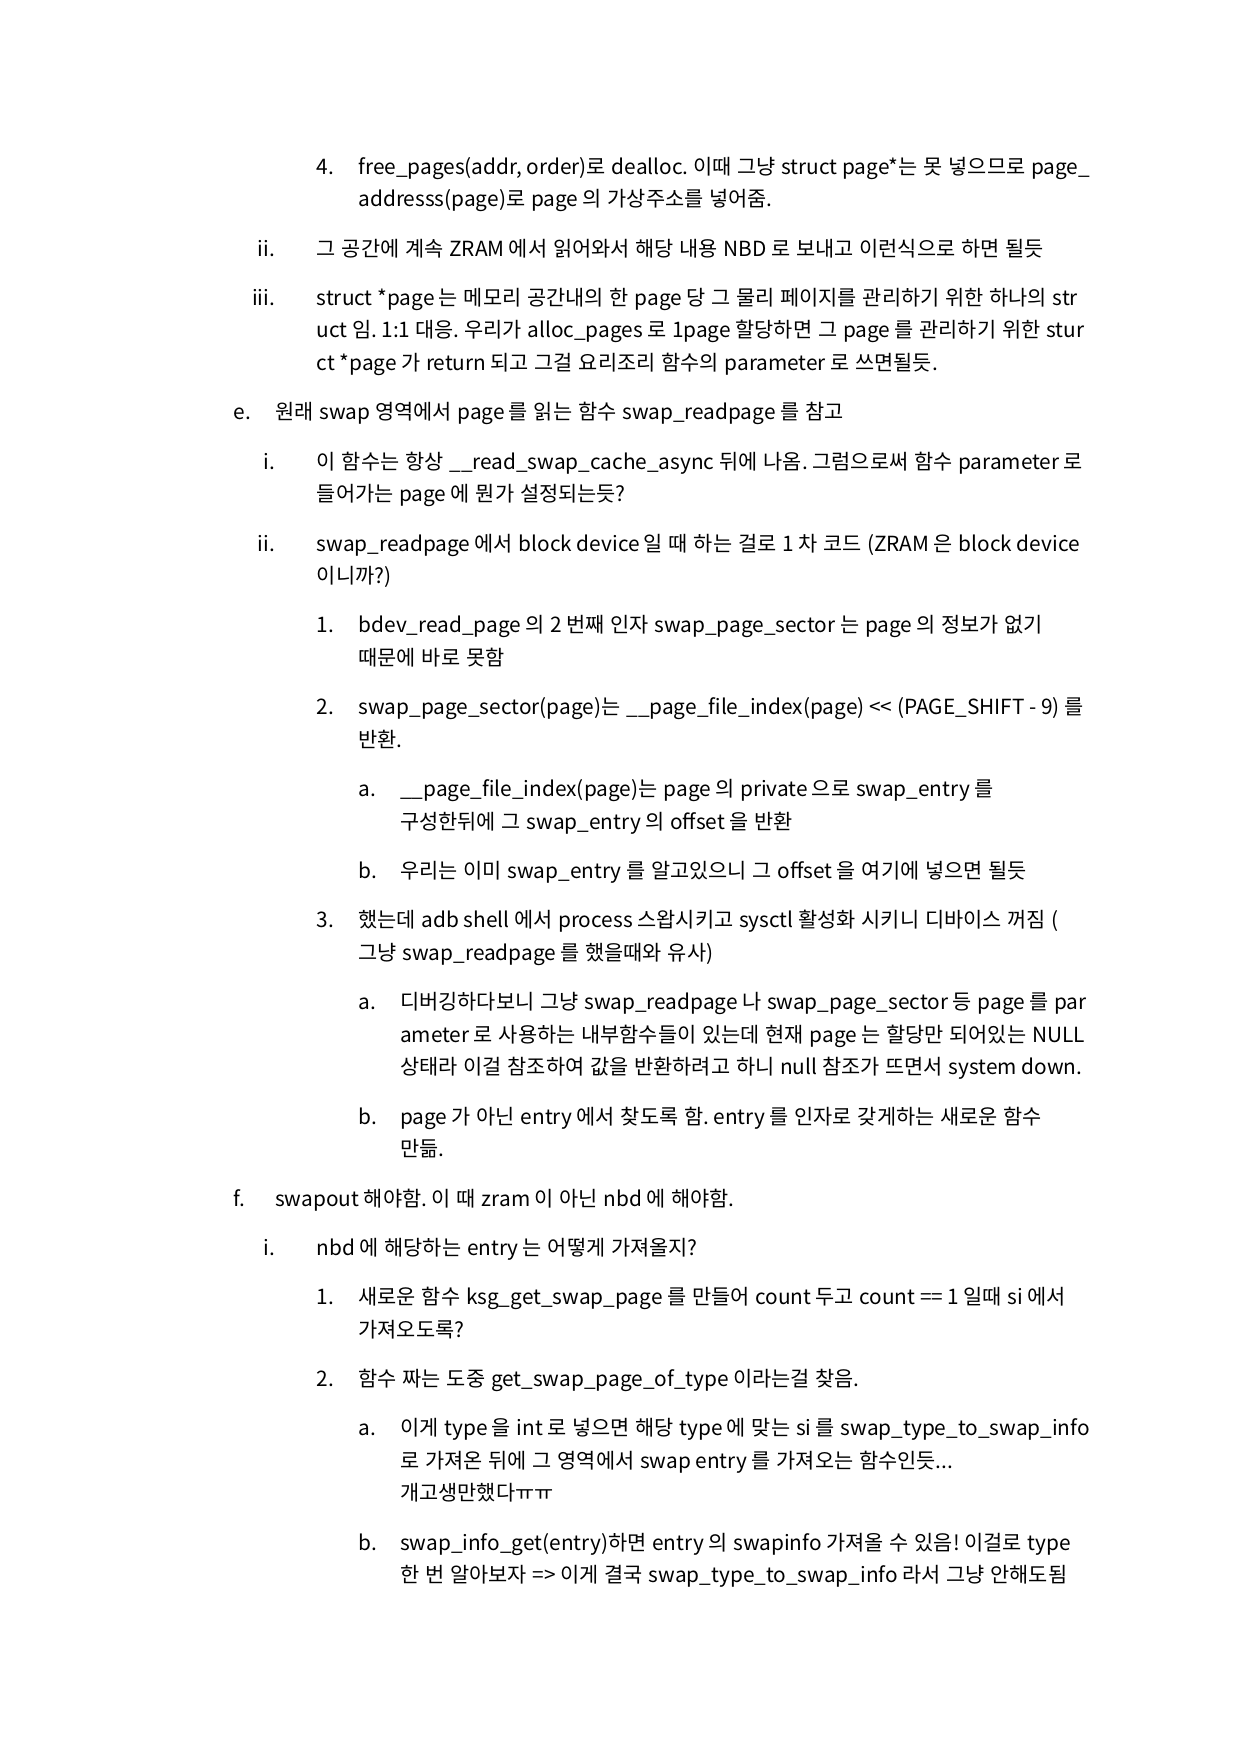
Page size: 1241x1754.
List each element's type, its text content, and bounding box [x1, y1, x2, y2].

list 새로운 함수 ksg_get_swap_page를 만들어 count두고 count == 1일때 si에서 가져오도록? [317, 1280, 1090, 1343]
list 했는데 adb shell에서 process 스왑시키고 sysctl 활성화 시키니 디바이스 꺼짐 (그냥 swap_readpage를 했을때와 유사) [317, 903, 1090, 966]
list nbd에 해당하는 entry는 어떻게 가져올지? [275, 1231, 1090, 1261]
list bdev_read_page의 2번째 인자 swap_page_sector는 page의 정보가 없기 때문에 바로 못함 [317, 609, 1090, 671]
list 우리는 이미 swap_entry를 알고있으니 그 offset을 여기에 넣으면 될듯 [358, 854, 1090, 884]
list swap_info_get(entry)하면 entry의 swapinfo 가져올 수 있음! 이걸로 type한 번 알아보자 => 이게 결국 swap_type_to_swap_info라서 그냥 안해도됨 [358, 1526, 1090, 1589]
list swap_page_sector(page)는 __page_file_index(page) << (PAGE_SHIFT - 9) 를 반환. [317, 691, 1090, 753]
list 이 함수는 항상 __read_swap_cache_async 뒤에 나옴. 그럼으로써 함수 parameter로 들어가는 page에 뭔가 설정되는듯? [275, 445, 1090, 508]
list struct *page는 메모리 공간내의 한 page당 그 물리 페이지를 관리하기 위한 하나의 struct임. 1:1 대응. 우리가 alloc_pages로 1page 할당하면 그 page를 관리하기 위한 sturct *page가 return되고 그걸 요리조리 함수의 parameter로 쓰면될듯. [275, 281, 1090, 377]
list 그 공간에 계속 ZRAM에서 읽어와서 해당 내용 NBD로 보내고 이런식으로 하면 될듯 [275, 232, 1090, 262]
list page가 아닌 entry에서 찾도록 함. entry를 인자로 갖게하는 새로운 함수 만듦. [358, 1100, 1090, 1163]
list swapout 해야함. 이 때 zram이 아닌 nbd에 해야함. [233, 1182, 1090, 1212]
list __page_file_index(page)는 page의 private으로 swap_entry를 구성한뒤에 그 swap_entry의 offset을 반환 [358, 772, 1090, 835]
list 함수 짜는 도중 get_swap_page_of_type이라는걸 찾음. [317, 1362, 1090, 1392]
list swap_readpage에서 block device일 때 하는 걸로 1차 코드 (ZRAM은 block device이니까?) [275, 527, 1090, 589]
list 원래 swap 영역에서 page를 읽는 함수 swap_readpage를 참고 [233, 396, 1090, 426]
list free_pages(addr, order)로 dealloc. 이때 그냥 struct page*는 못 넣으므로 page_addresss(page)로 page의 가상주소를 넣어줌. [317, 150, 1090, 213]
list 이게 type을 int로 넣으면 해당 type에 맞는 si를 swap_type_to_swap_info로 가져온 뒤에 그 영역에서 swap entry를 가져오는 함수인듯... 개고생만했다ㅠㅠ [358, 1411, 1090, 1507]
list 디버깅하다보니 그냥 swap_readpage나 swap_page_sector등 page를 parameter로 사용하는 내부함수들이 있는데 현재 page는 할당만 되어있는 NULL상태라 이걸 참조하여 값을 반환하려고 하니 null 참조가 뜨면서 system down. [358, 985, 1090, 1081]
